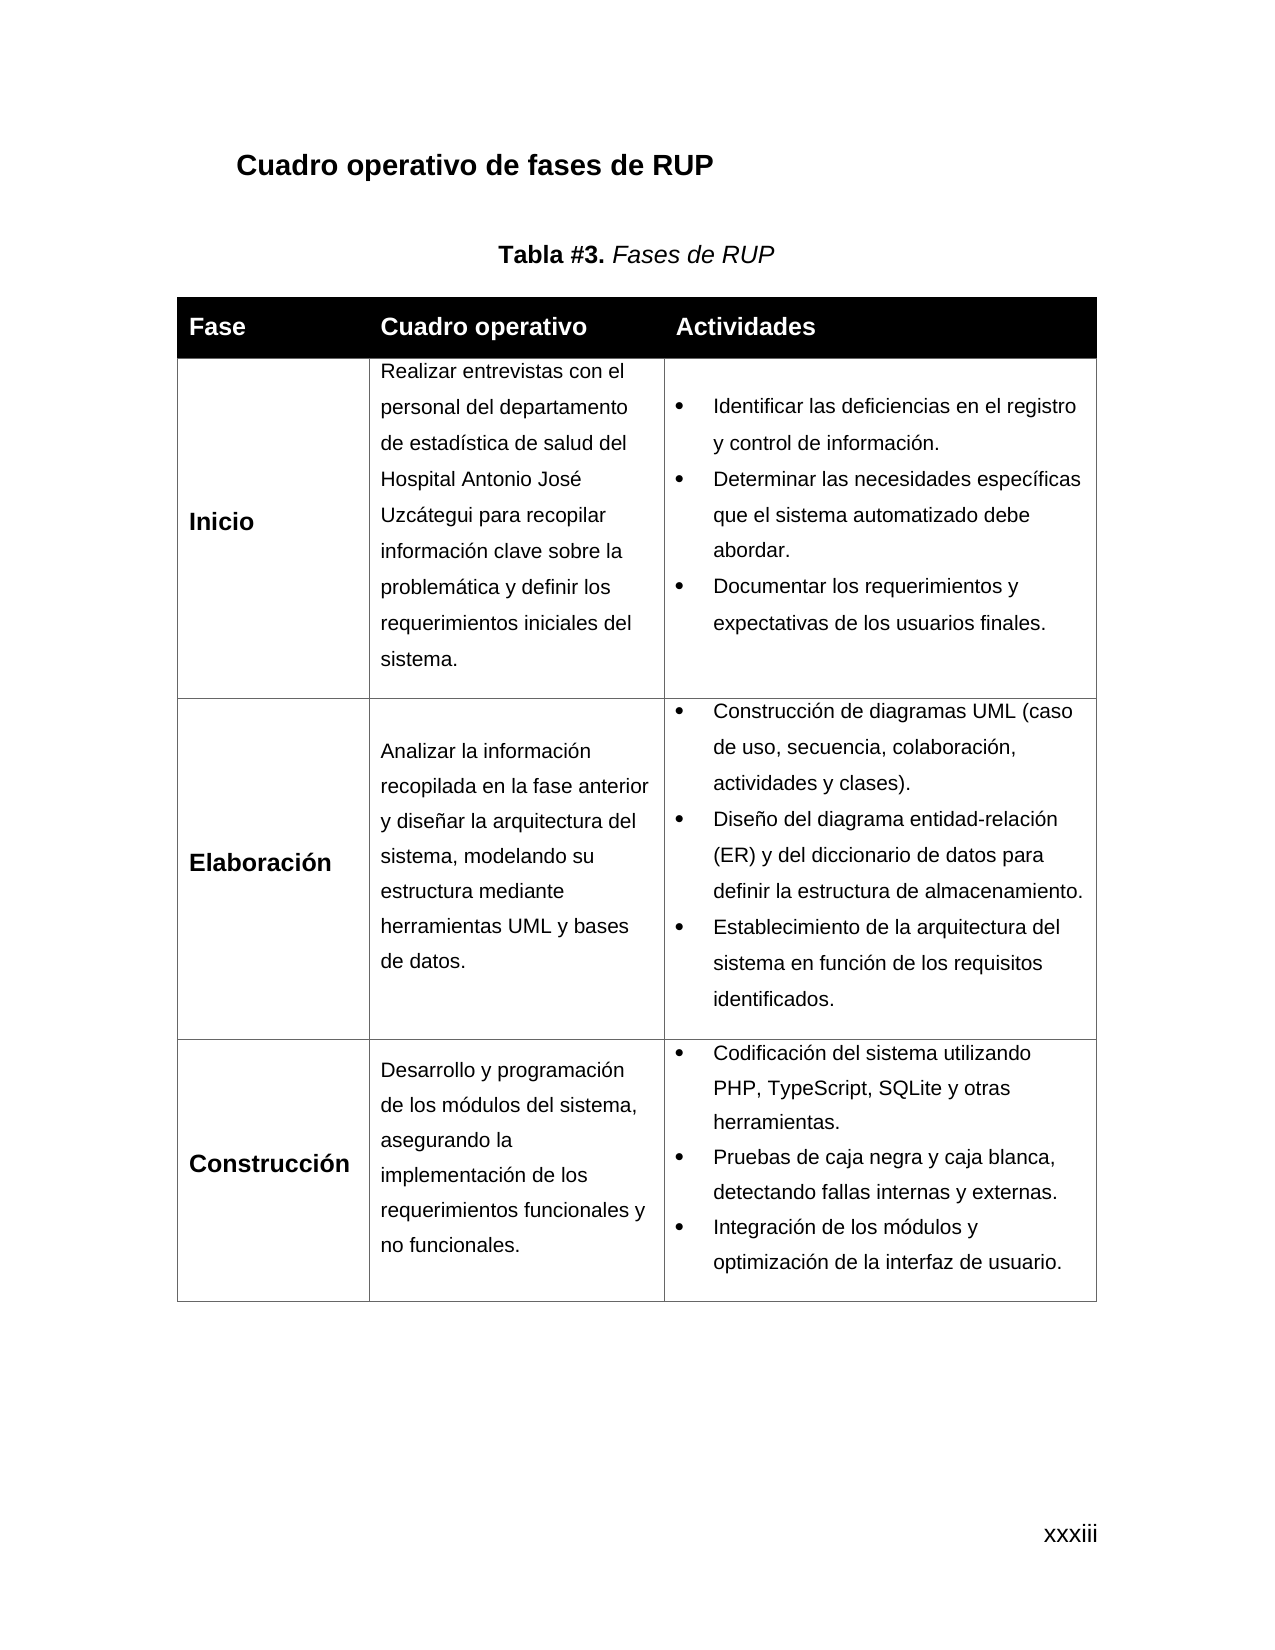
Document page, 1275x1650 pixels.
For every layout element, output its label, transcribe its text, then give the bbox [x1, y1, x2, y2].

table_cell Desarrollo y programación de los módulos del sistema, asegurando la implementación de los requerimientos funcionales y no funcionales. [370, 1040, 664, 1301]
table_cell Realizar entrevistas con el personal del departamento de estadística de salud del Hospital Antonio José Uzcátegui para recopilar información clave sobre la problemática y definir los requerimientos iniciales del sistema. [370, 359, 664, 698]
table_cell Codificación del sistema utilizando PHP, TypeScript, SQLite y otras herramientas. Pruebas de caja negra y caja blanca, detectando fallas internas y externas. Integración de los módulos y optimización de la interfaz de usuario. [665, 1040, 1096, 1301]
table_cell Construcción [178, 1040, 369, 1301]
subtitle Cuadro operativo de fases de RUP [236, 148, 1098, 181]
table_cell Construcción de diagramas UML (caso de uso, secuencia, colaboración, actividades y clases). Diseño del diagrama entidad-relación (ER) y del diccionario de datos para definir la estructura de almacenamiento. Establecimiento de la arquitectura del sistema en función de los requisitos identificados. [665, 699, 1096, 1039]
table_header Fase [178, 298, 369, 358]
table_cell Elaboración [178, 699, 369, 1039]
table_cell Analizar la información recopilada en la fase anterior y diseñar la arquitectura del sistema, modelando su estructura mediante herramientas UML y bases de datos. [370, 699, 664, 1039]
text Tabla #3. Fases de RUP [177, 240, 1098, 268]
table_header Cuadro operativo [370, 298, 664, 358]
table_cell Identificar las deficiencias en el registro y control de información. Determinar las necesidades específicas que el sistema automatizado debe abordar. Documentar los requerimientos y expectativas de los usuarios finales. [665, 359, 1096, 698]
table_header Actividades [665, 298, 1096, 358]
table_cell Inicio [178, 359, 369, 698]
